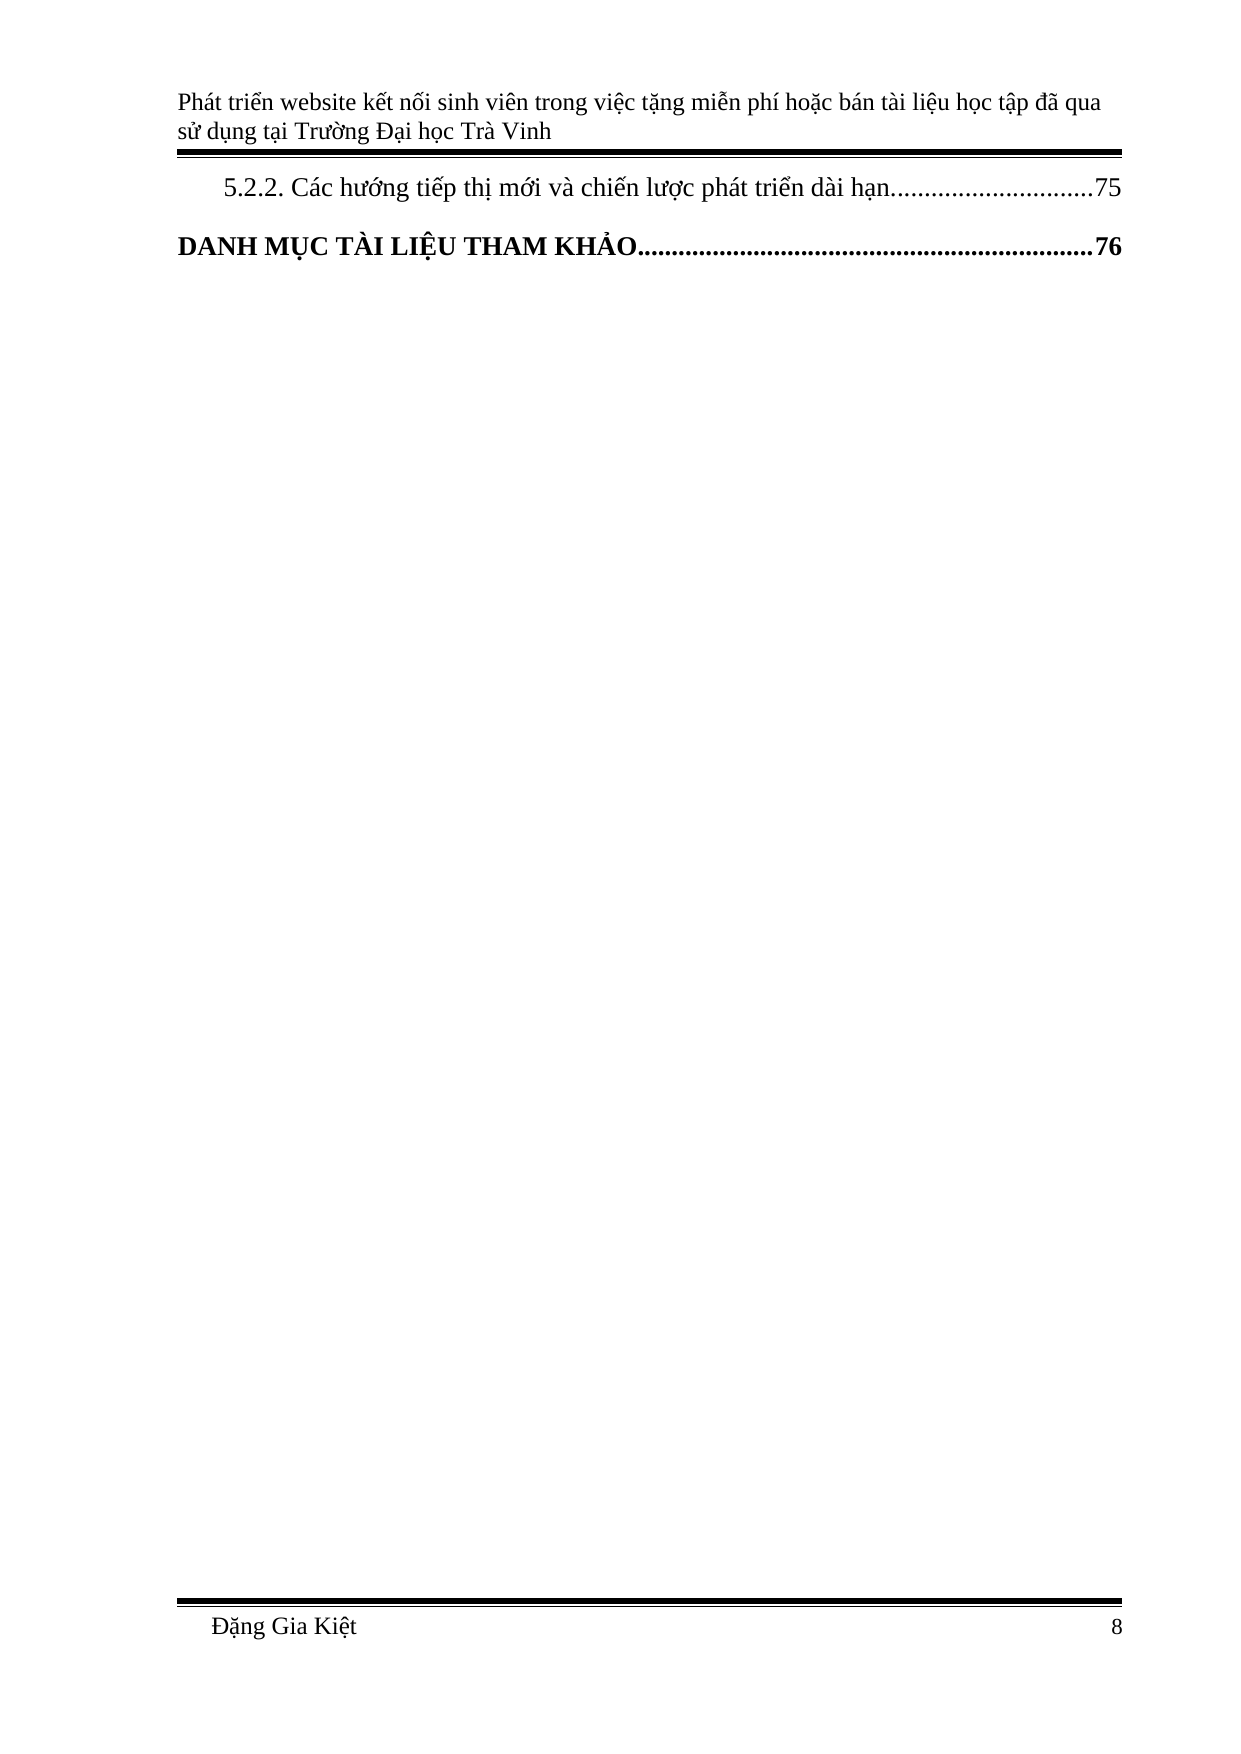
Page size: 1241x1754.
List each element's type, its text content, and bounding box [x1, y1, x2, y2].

text DANH MỤC TÀI LIỆU THAM KHẢO 76 [177, 230, 1122, 261]
text 5.2.2. Các hướng tiếp thị mới và chiến lược phát triển dài hạn. 75 [223, 171, 1122, 202]
